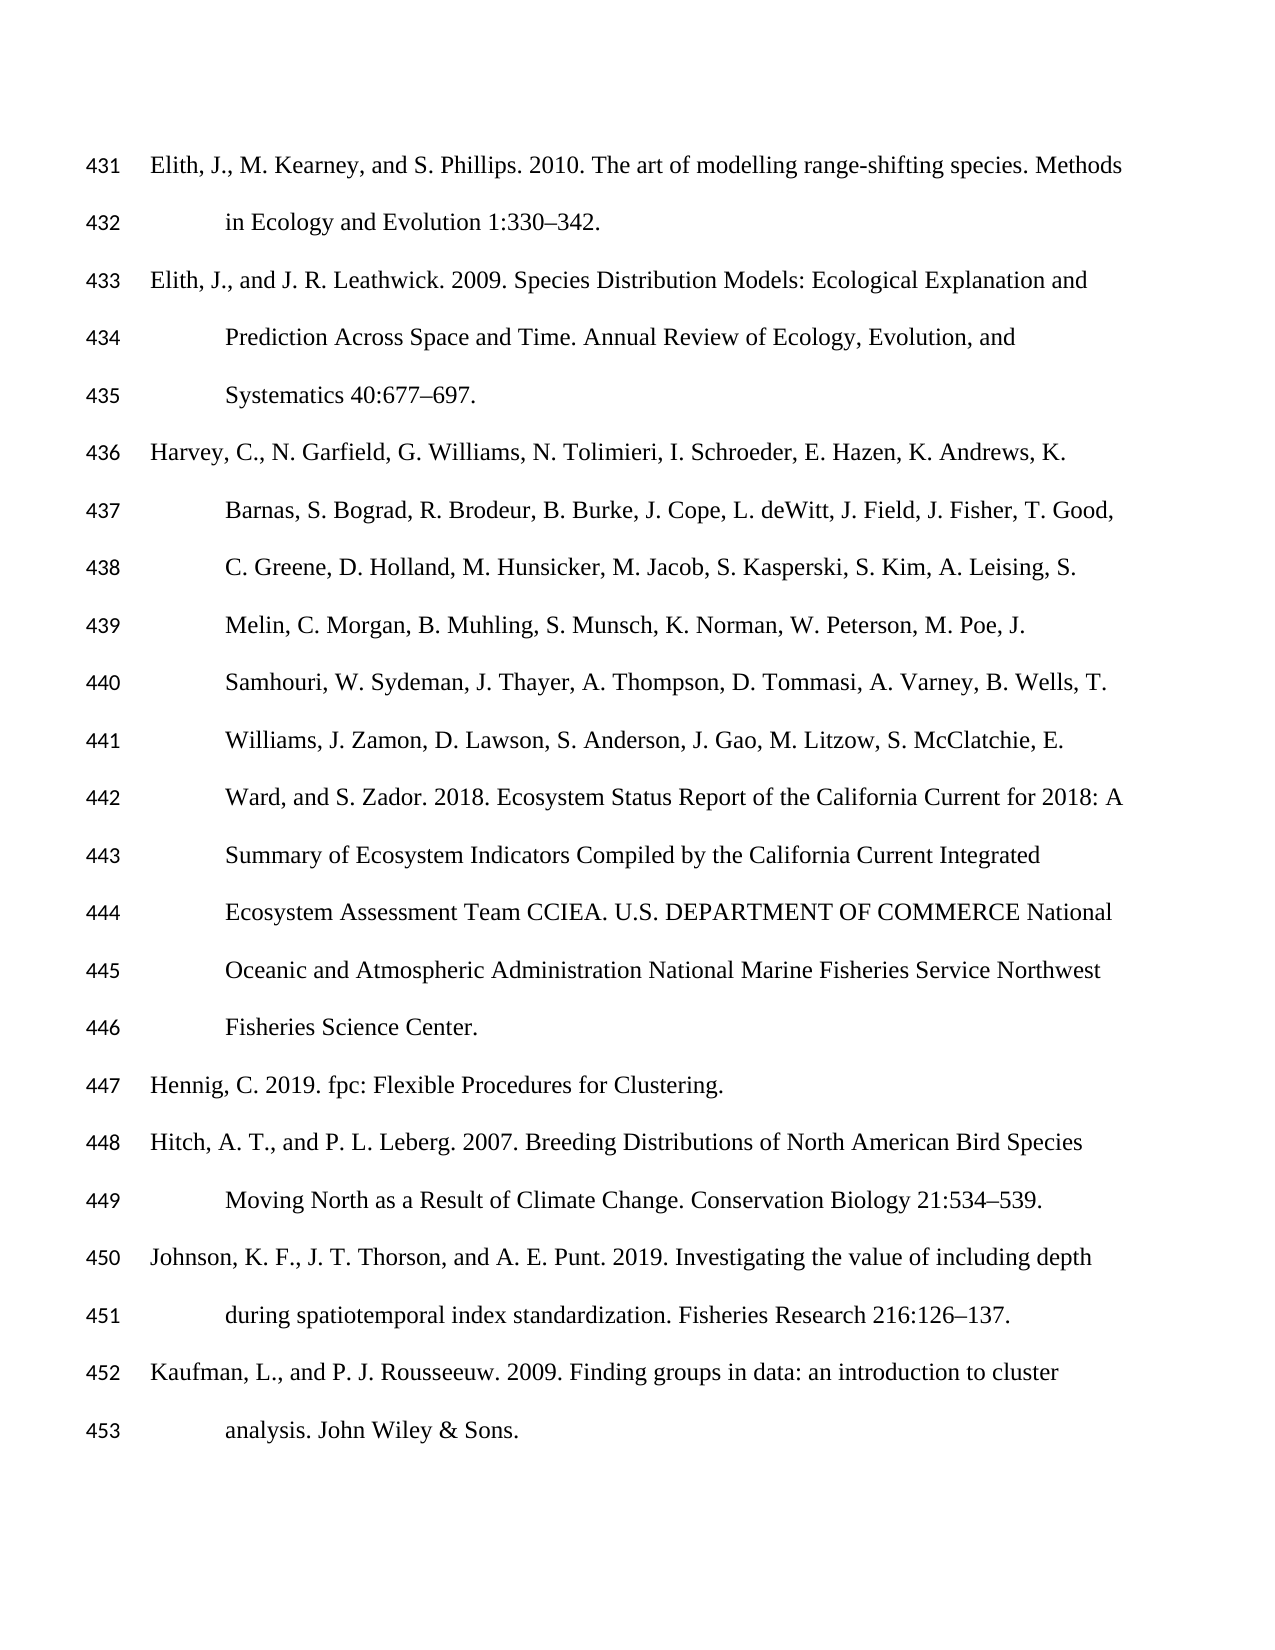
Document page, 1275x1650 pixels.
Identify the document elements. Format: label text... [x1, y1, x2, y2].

text Kaufman, L., and P. J. Rousseeuw. 2009. Finding groups in data: an introduction to cluster analysis. John Wiley & Sons. [150, 1357, 1125, 1444]
text Hitch, A. T., and P. L. Leberg. 2007. Breeding Distributions of North American Bird Species Moving North as a Result of Climate Change. Conservation Biology 21:534–539. [150, 1127, 1125, 1214]
text Johnson, K. F., J. T. Thorson, and A. E. Punt. 2019. Investigating the value of including depth during spatiotemporal index standardization. Fisheries Research 216:126–137. [150, 1242, 1125, 1329]
text Elith, J., M. Kearney, and S. Phillips. 2010. The art of modelling range-shifting species. Methods in Ecology and Evolution 1:330–342. [150, 150, 1125, 236]
text Hennig, C. 2019. fpc: Flexible Procedures for Clustering. [150, 1070, 1125, 1099]
text Elith, J., and J. R. Leathwick. 2009. Species Distribution Models: Ecological Explanation and Prediction Across Space and Time. Annual Review of Ecology, Evolution, and Systematics 40:677–697. [150, 265, 1125, 409]
text Harvey, C., N. Garfield, G. Williams, N. Tolimieri, I. Schroeder, E. Hazen, K. Andrews, K. Barnas, S. Bograd, R. Brodeur, B. Burke, J. Cope, L. deWitt, J. Field, J. Fisher, T. Good, C. Greene, D. Holland, M. Hunsicker, M. Jacob, S. Kasperski, S. Kim, A. Leising, S. Melin, C. Morgan, B. Muhling, S. Munsch, K. Norman, W. Peterson, M. Poe, J. Samhouri, W. Sydeman, J. Thayer, A. Thompson, D. Tommasi, A. Varney, B. Wells, T. Williams, J. Zamon, D. Lawson, S. Anderson, J. Gao, M. Litzow, S. McClatchie, E. Ward, and S. Zador. 2018. Ecosystem Status Report of the California Current for 2018: A Summary of Ecosystem Indicators Compiled by the California Current Integrated Ecosystem Assessment Team CCIEA. U.S. DEPARTMENT OF COMMERCE National Oceanic and Atmospheric Administration National Marine Fisheries Service Northwest Fisheries Science Center. [150, 437, 1125, 1041]
